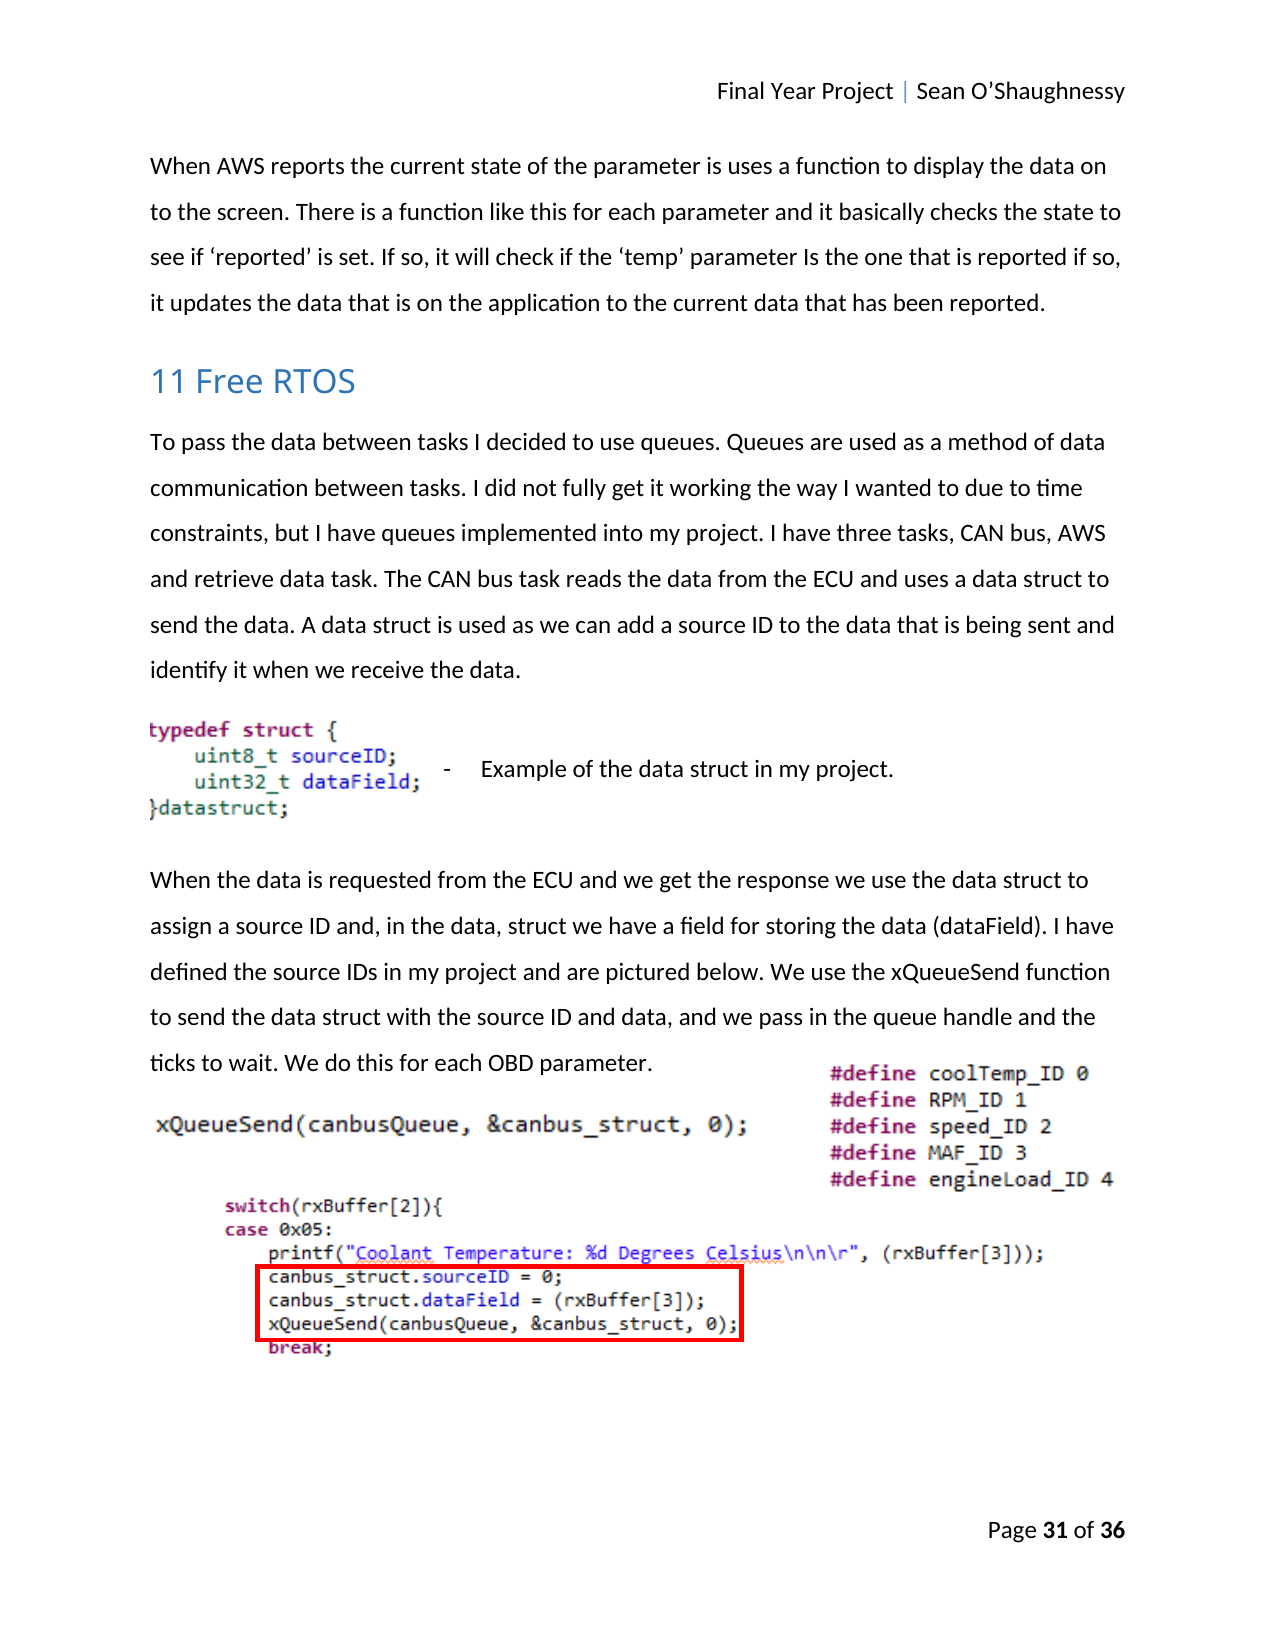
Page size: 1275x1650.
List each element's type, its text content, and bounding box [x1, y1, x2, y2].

subtitle Free RTOS [150, 358, 1125, 403]
picture [150, 1111, 754, 1142]
text To pass the data between tasks I decided to use queues. Queues are used as a method of data communication between tasks. I did not fully get it working the way I wanted to due to time constraints, but I have queues implemented into my project. I have three tasks, CAN bus, AWS and retrieve data task. The CAN bus task reads the data from the ECU and uses a data struct to send the data. A data struct is used as we can add a source ID to the data that is being sent and identify it when we receive the data. [150, 426, 1125, 685]
text When AWS reports the current state of the parameter is uses a function to display the data on to the screen. There is a function like this for each parameter and it basically checks the state to see if ‘reported’ is set. If so, it will check if the ‘temp’ parameter Is the one that is reported if so, it updates the data that is on the application to the current data that has been reported. [150, 150, 1125, 318]
picture [217, 1056, 1125, 1371]
text When the data is requested from the ECU and we get the response we use the data struct to assign a source ID and, in the data, struct we have a field for storing the data (dataField). I have defined the source IDs in my project and are pictured below. We use the xQueueSend function to send the data struct with the source ID and data, and we pass in the queue handle and the ticks to wait. We do this for each OBD parameter. [150, 864, 1125, 1078]
picture [150, 718, 426, 841]
